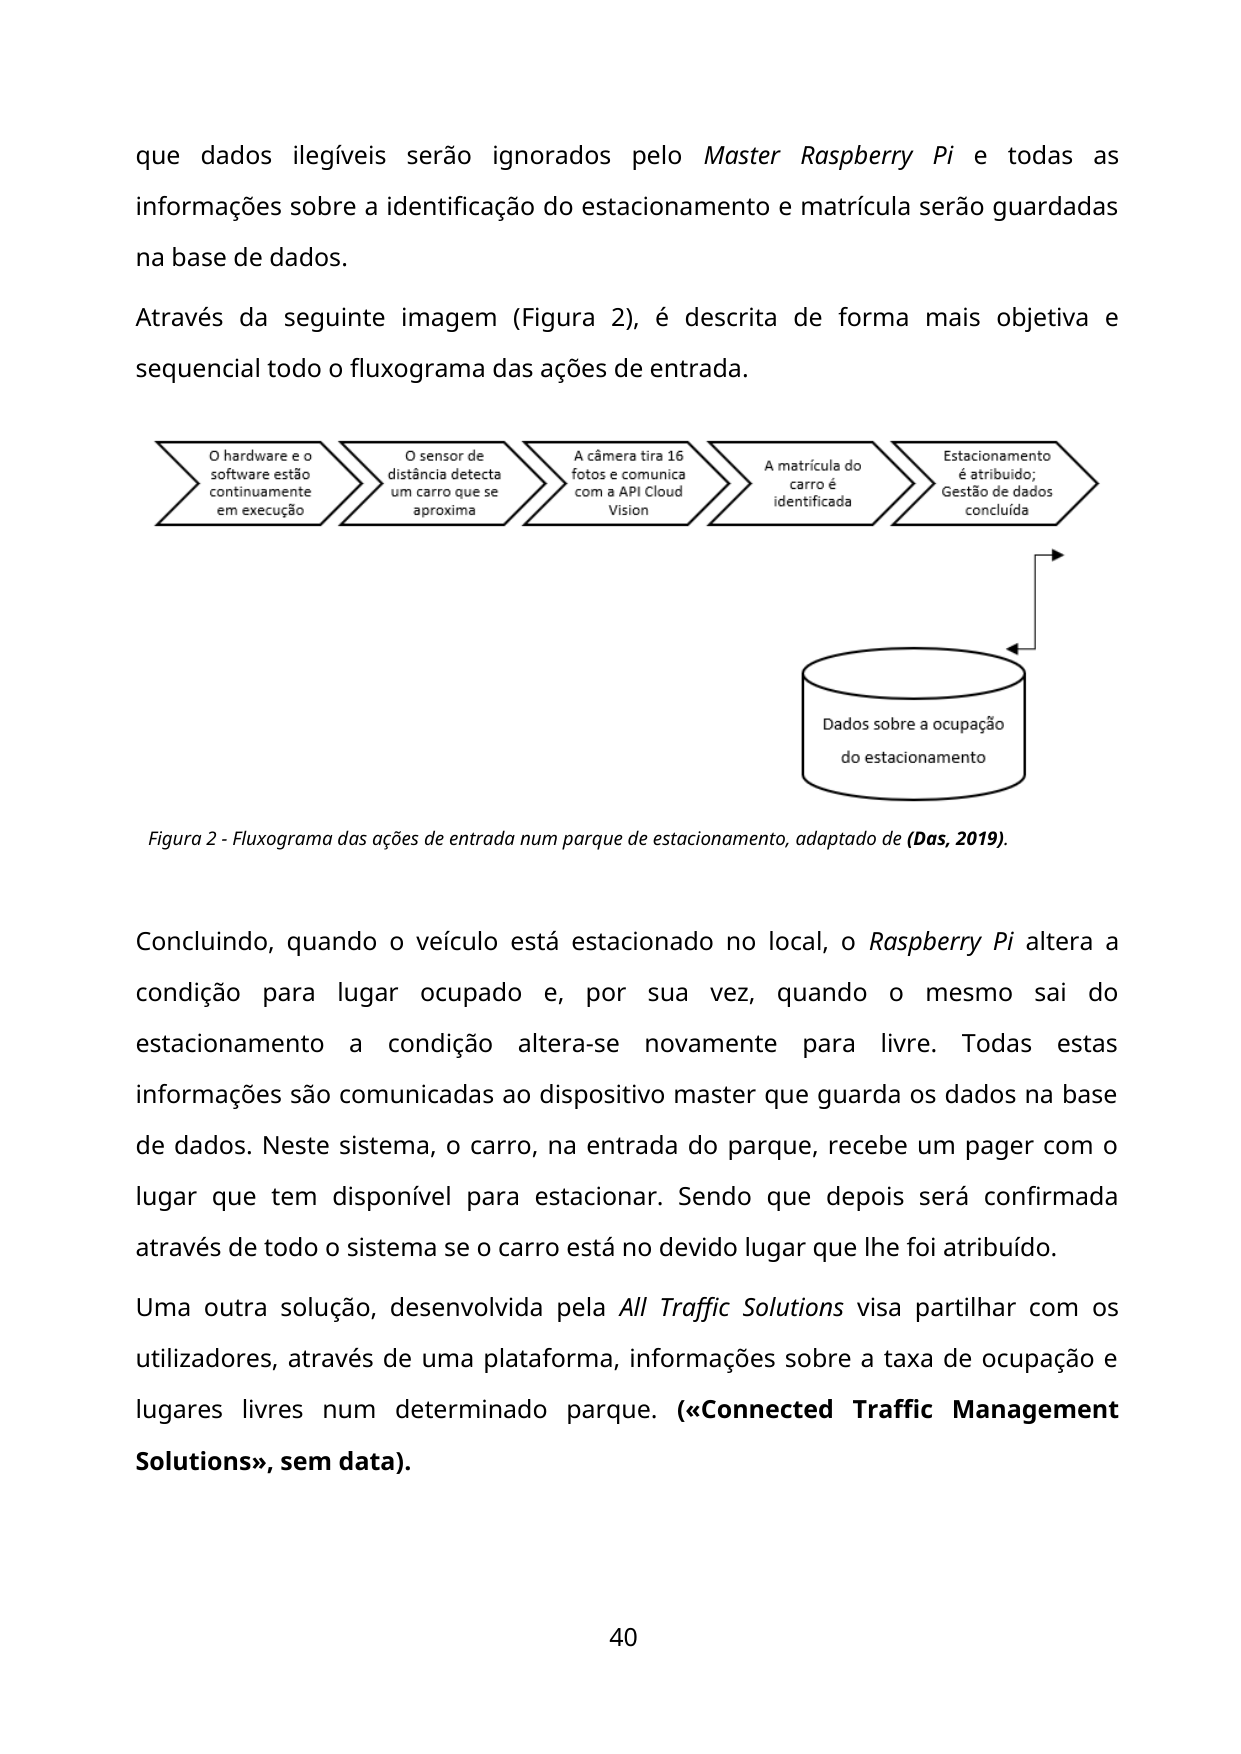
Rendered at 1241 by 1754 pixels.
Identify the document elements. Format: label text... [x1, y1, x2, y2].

picture [136, 410, 1121, 821]
text Através da seguinte imagem (Figura 2), é descrita de forma mais objetiva e sequencial todo o fluxograma das ações de entrada. [135, 299, 1119, 385]
text Uma outra solução, desenvolvida pela All Traffic Solutions visa partilhar com os utilizadores, através de uma plataforma, informações sobre a taxa de ocupação e lugares livres num determinado parque. («Connected Traffic Management Solutions», sem data). [135, 1290, 1119, 1477]
text Concluindo, quando o veículo está estacionado no local, o Raspberry Pi altera a condição para lugar ocupado e, por sua vez, quando o mesmo sai do estacionamento a condição altera-se novamente para livre. Todas estas informações são comunicadas ao dispositivo master que guarda os dados na base de dados. Neste sistema, o carro, na entrada do parque, recebe um pager com o lugar que tem disponível para estacionar. Sendo que depois será confirmada através de todo o sistema se o carro está no devido lugar que lhe foi atribuído. [135, 924, 1119, 1264]
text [135, 137, 1119, 274]
